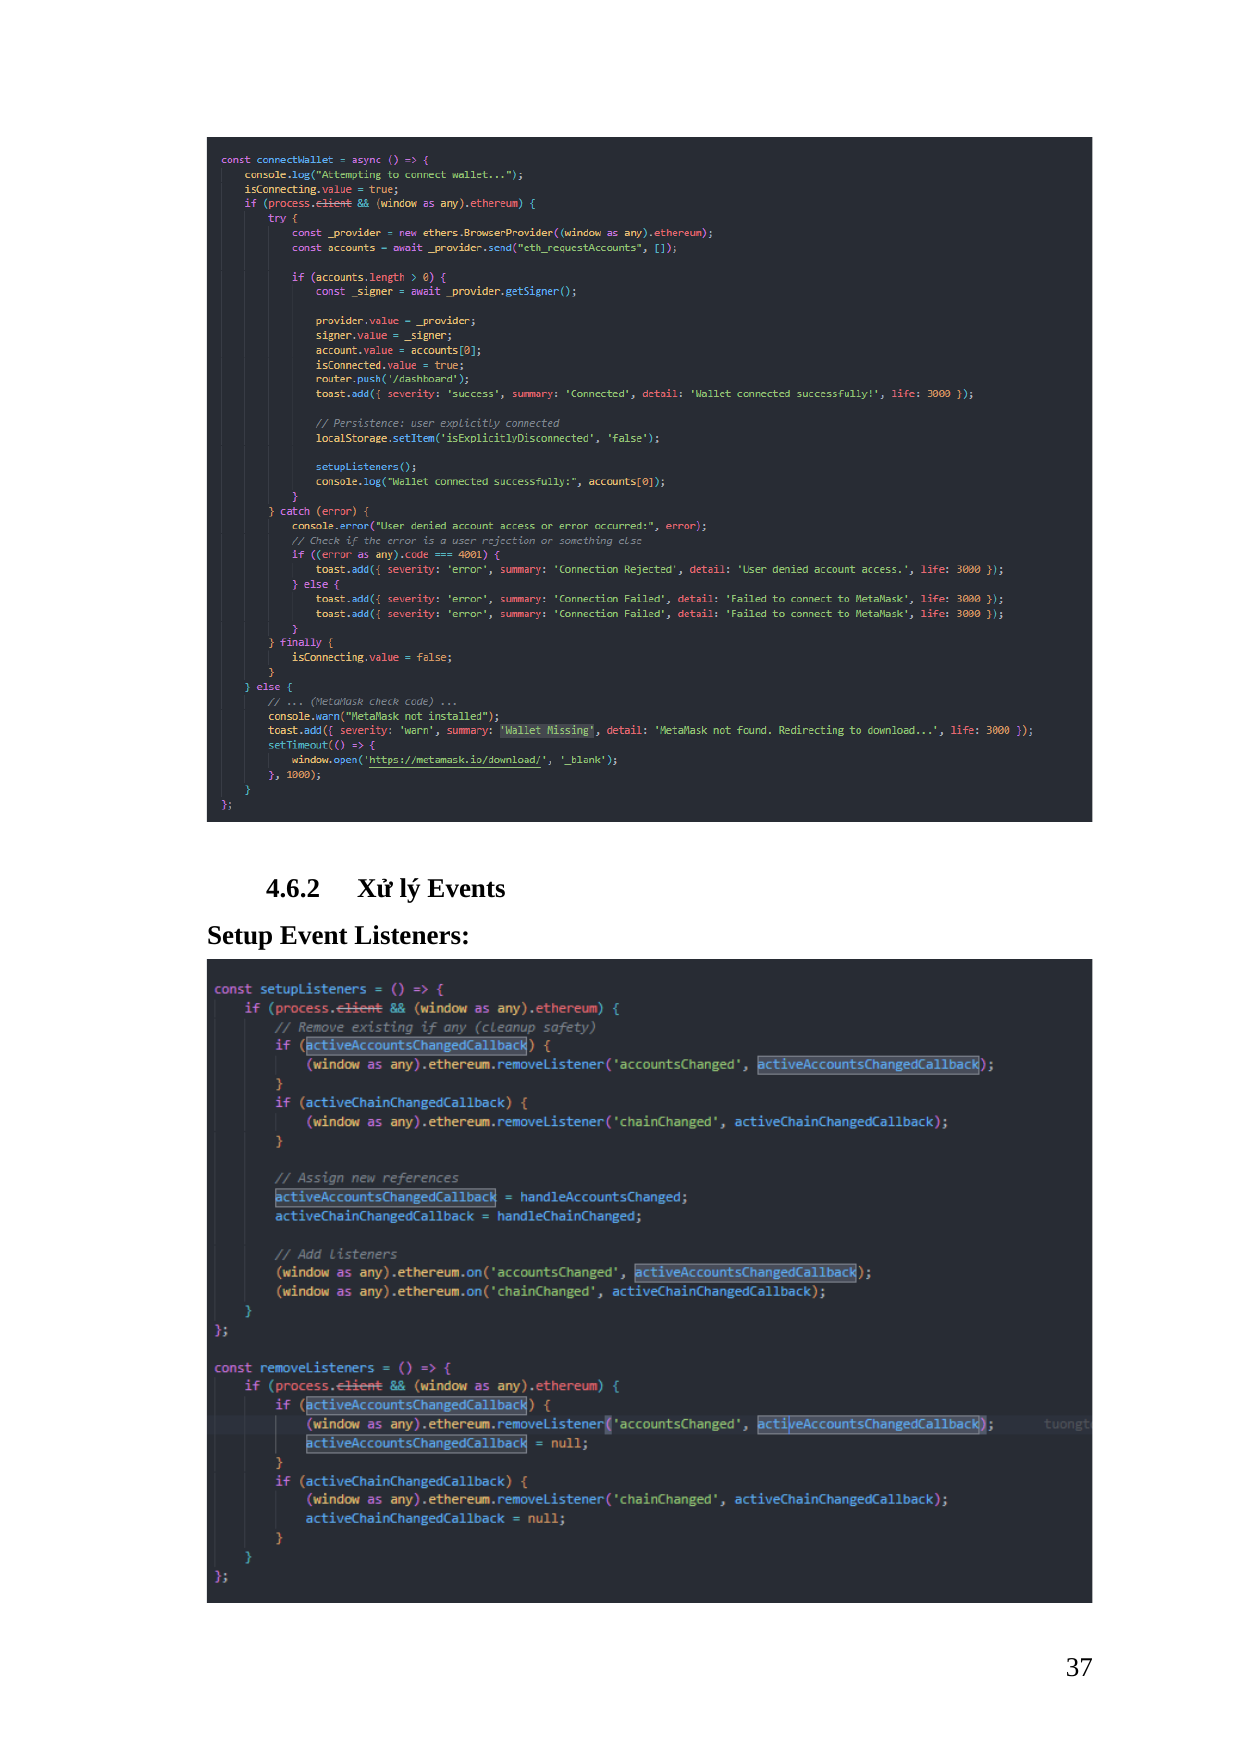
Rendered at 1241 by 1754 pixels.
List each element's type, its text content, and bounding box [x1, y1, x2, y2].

picture [206, 137, 1093, 822]
subtitle Xử lý Events [266, 873, 1092, 904]
picture [206, 959, 1093, 1603]
text Setup Event Listeners: [207, 919, 1092, 950]
